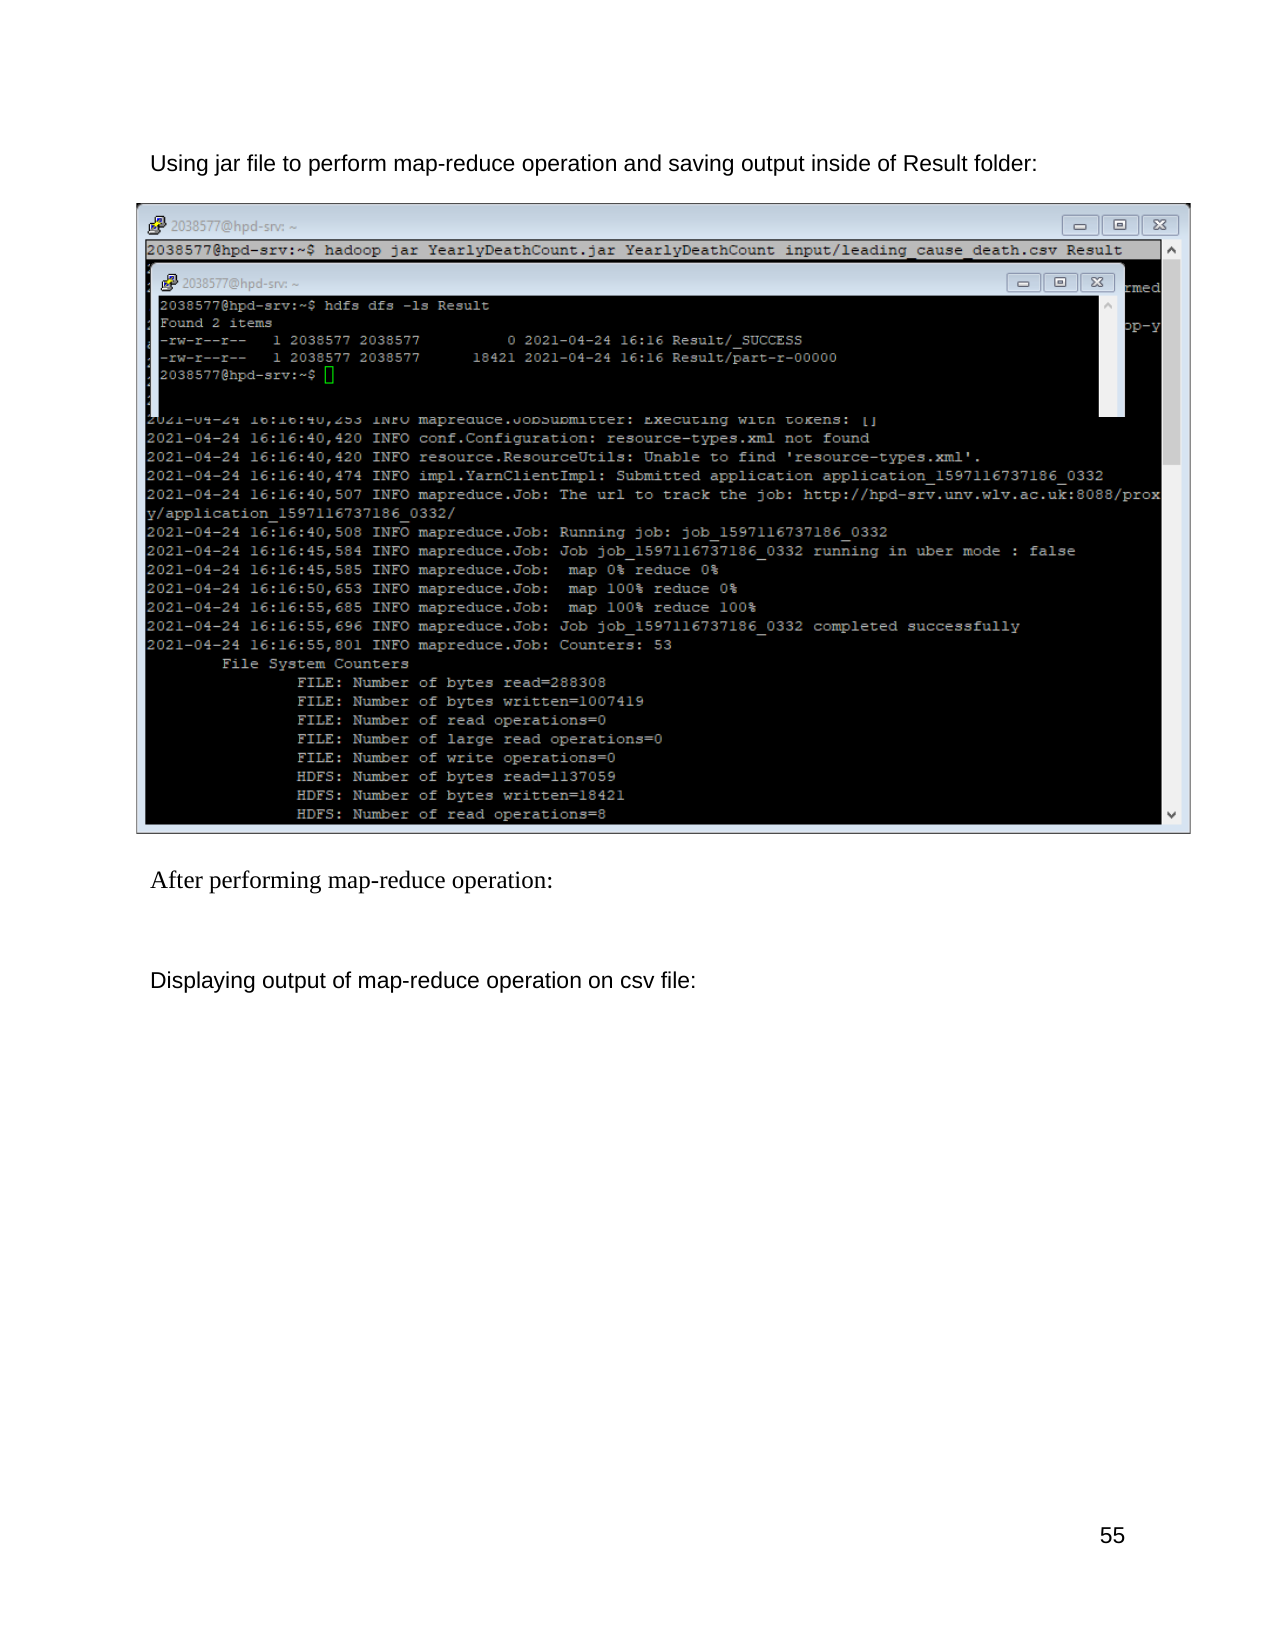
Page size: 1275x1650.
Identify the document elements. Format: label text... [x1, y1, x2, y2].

text After performing map-reduce operation: [150, 834, 1125, 895]
text Using jar file to perform map-reduce operation and saving output inside of Result folder: [150, 150, 1125, 176]
picture [136, 203, 1191, 834]
text Displaying output of map-reduce operation on csv file: [150, 967, 1125, 994]
